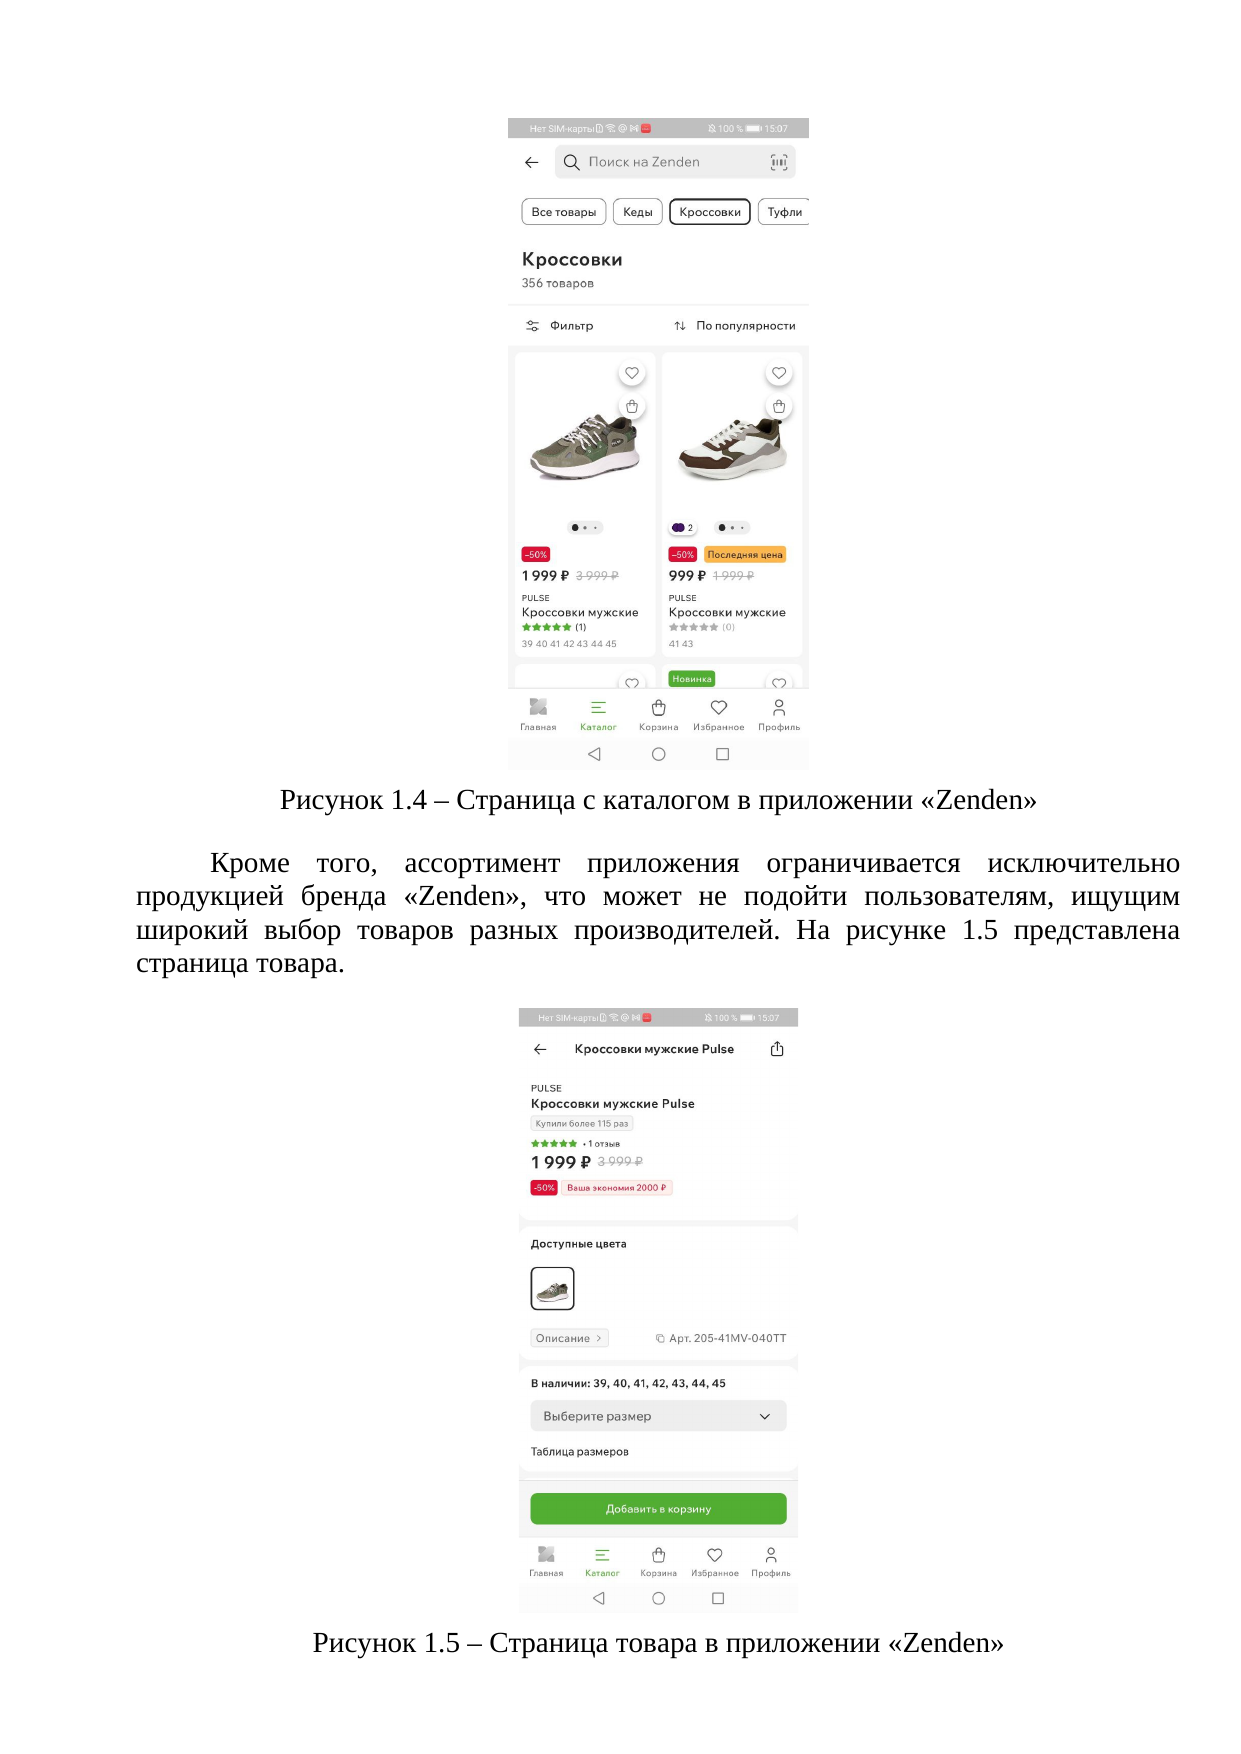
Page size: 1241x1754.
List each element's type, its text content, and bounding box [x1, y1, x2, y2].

picture [518, 1008, 799, 1613]
text Рисунок 1.5 – Страница товара в приложении «Zenden» [136, 1625, 1181, 1659]
text Кроме того, ассортимент приложения ограничивается исключительно продукцией бренда «Zenden», что может не подойти пользователям, ищущим широкий выбор товаров разных производителей. На рисунке 1.5 представлена страница товара. [136, 845, 1181, 979]
text Рисунок 1.4 – Страница с каталогом в приложении «Zenden» [136, 782, 1181, 816]
picture [508, 118, 809, 770]
